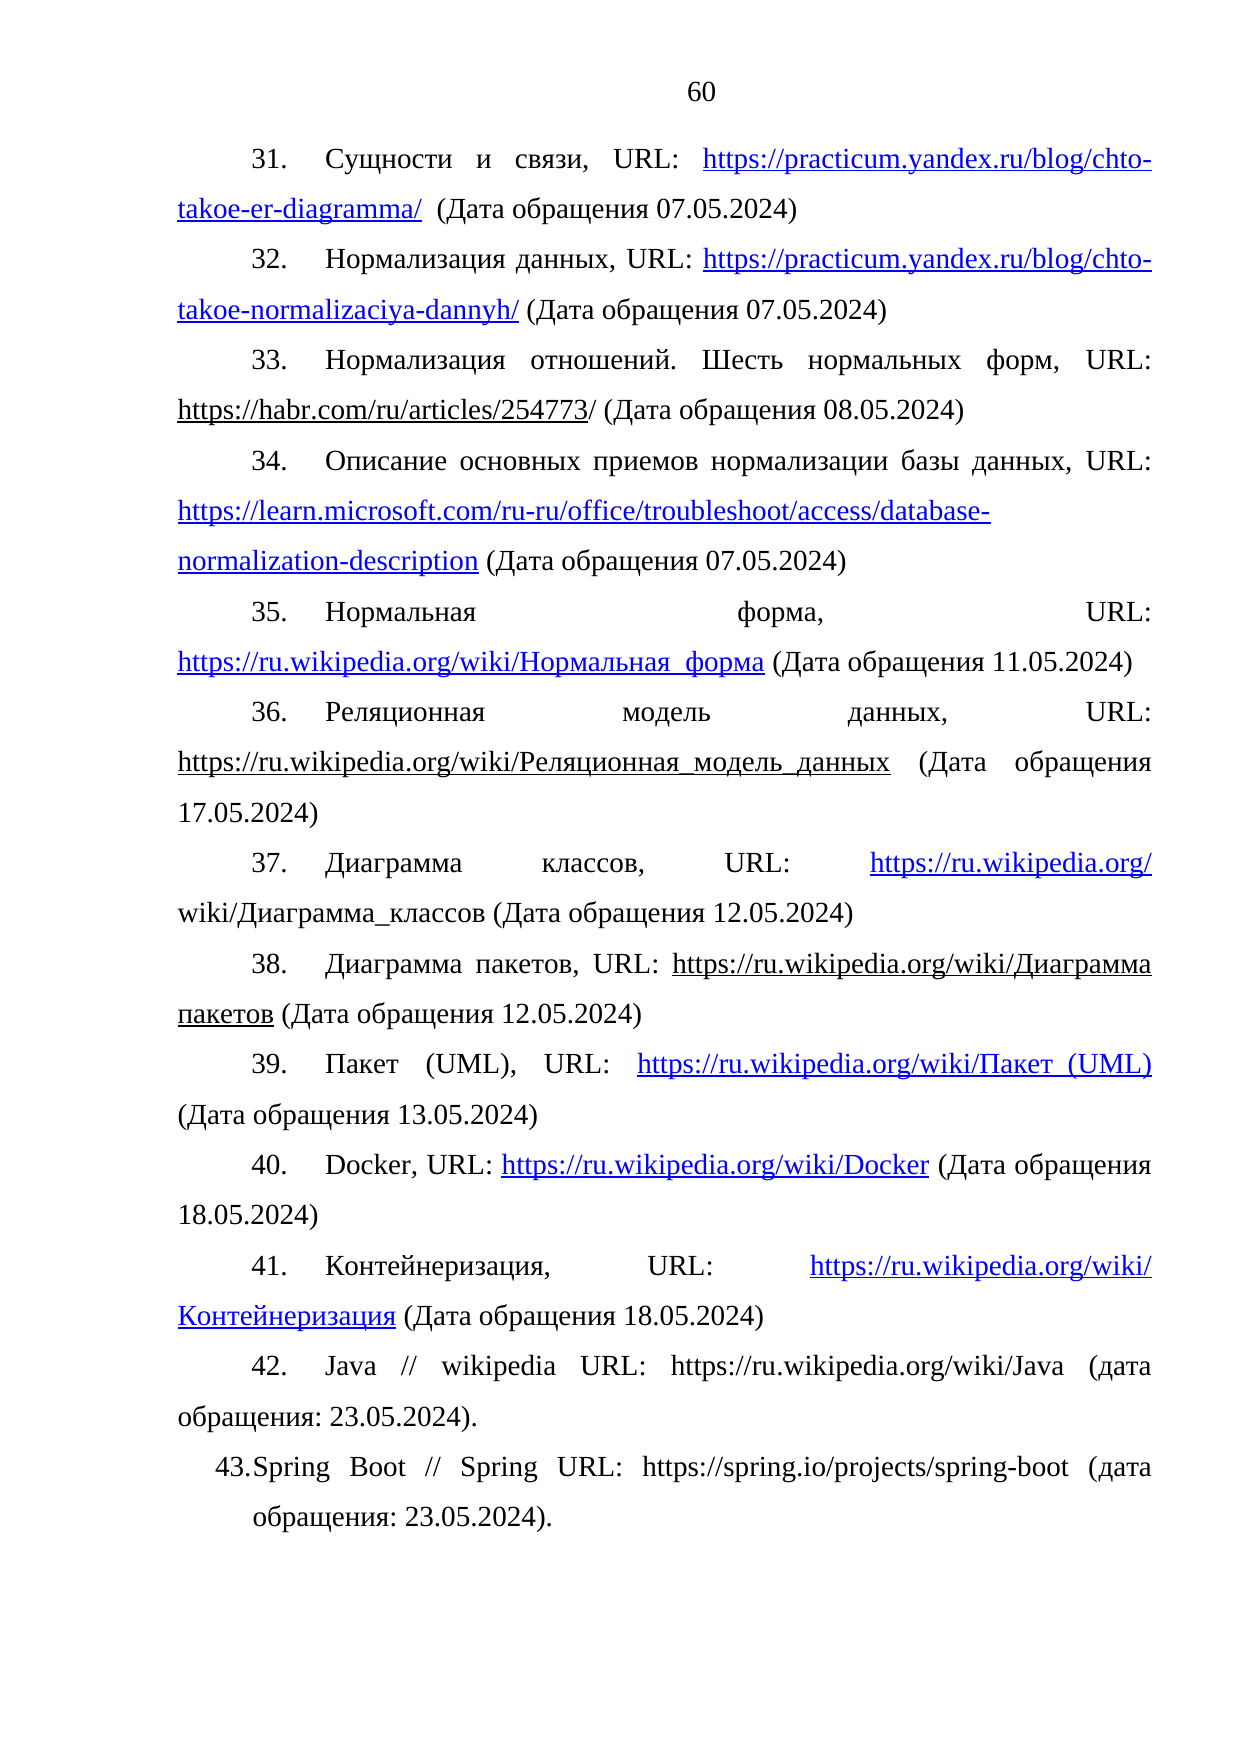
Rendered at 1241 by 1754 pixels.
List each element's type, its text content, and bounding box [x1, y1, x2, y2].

list Java // wikipedia URL: https://ru.wikipedia.org/wiki/Java (дата обращения: 23.05.2024). [177, 1348, 1152, 1432]
list Нормализация отношений. Шесть нормальных форм, URL: https://habr.com/ru/articles/254773/ (Дата обращения 08.05.2024) [177, 342, 1152, 426]
list Docker, URL: https://ru.wikipedia.org/wiki/Docker (Дата обращения 18.05.2024) [177, 1147, 1152, 1231]
list Диаграмма классов, URL: https://ru.wikipedia.org/ wiki/Диаграмма_классов (Дата обращения 12.05.2024) [177, 845, 1152, 929]
list Пакет (UML), URL: https://ru.wikipedia.org/wiki/Пакет_(UML) (Дата обращения 13.05.2024) [177, 1046, 1152, 1130]
list Нормализация данных, URL: https://practicum.yandex.ru/blog/chto-takoe-normalizaciya-dannyh/ (Дата обращения 07.05.2024) [177, 241, 1152, 325]
list Описание основных приемов нормализации базы данных, URL: https://learn.microsoft.com/ru-ru/office/troubleshoot/access/database-normalization-description (Дата обращения 07.05.2024) [177, 443, 1152, 577]
list Сущности и связи, URL: https://practicum.yandex.ru/blog/chto-takoe-er-diagramma/ (Дата обращения 07.05.2024) [177, 141, 1152, 225]
list Нормальная форма, URL: https://ru.wikipedia.org/wiki/Нормальная_форма (Дата обращения 11.05.2024) [177, 594, 1152, 677]
list Диаграмма пакетов, URL: https://ru.wikipedia.org/wiki/Диаграмма пакетов (Дата обращения 12.05.2024) [177, 946, 1152, 1030]
list Реляционная модель данных, URL: https://ru.wikipedia.org/wiki/Реляционная_модель_данных (Дата обращения 17.05.2024) [177, 694, 1152, 828]
list Spring Boot // Spring URL: https://spring.io/projects/spring-boot (дата обращения: 23.05.2024). [215, 1449, 1152, 1533]
list Контейнеризация, URL: https://ru.wikipedia.org/wiki/ Контейнеризация (Дата обращения 18.05.2024) [177, 1248, 1152, 1332]
